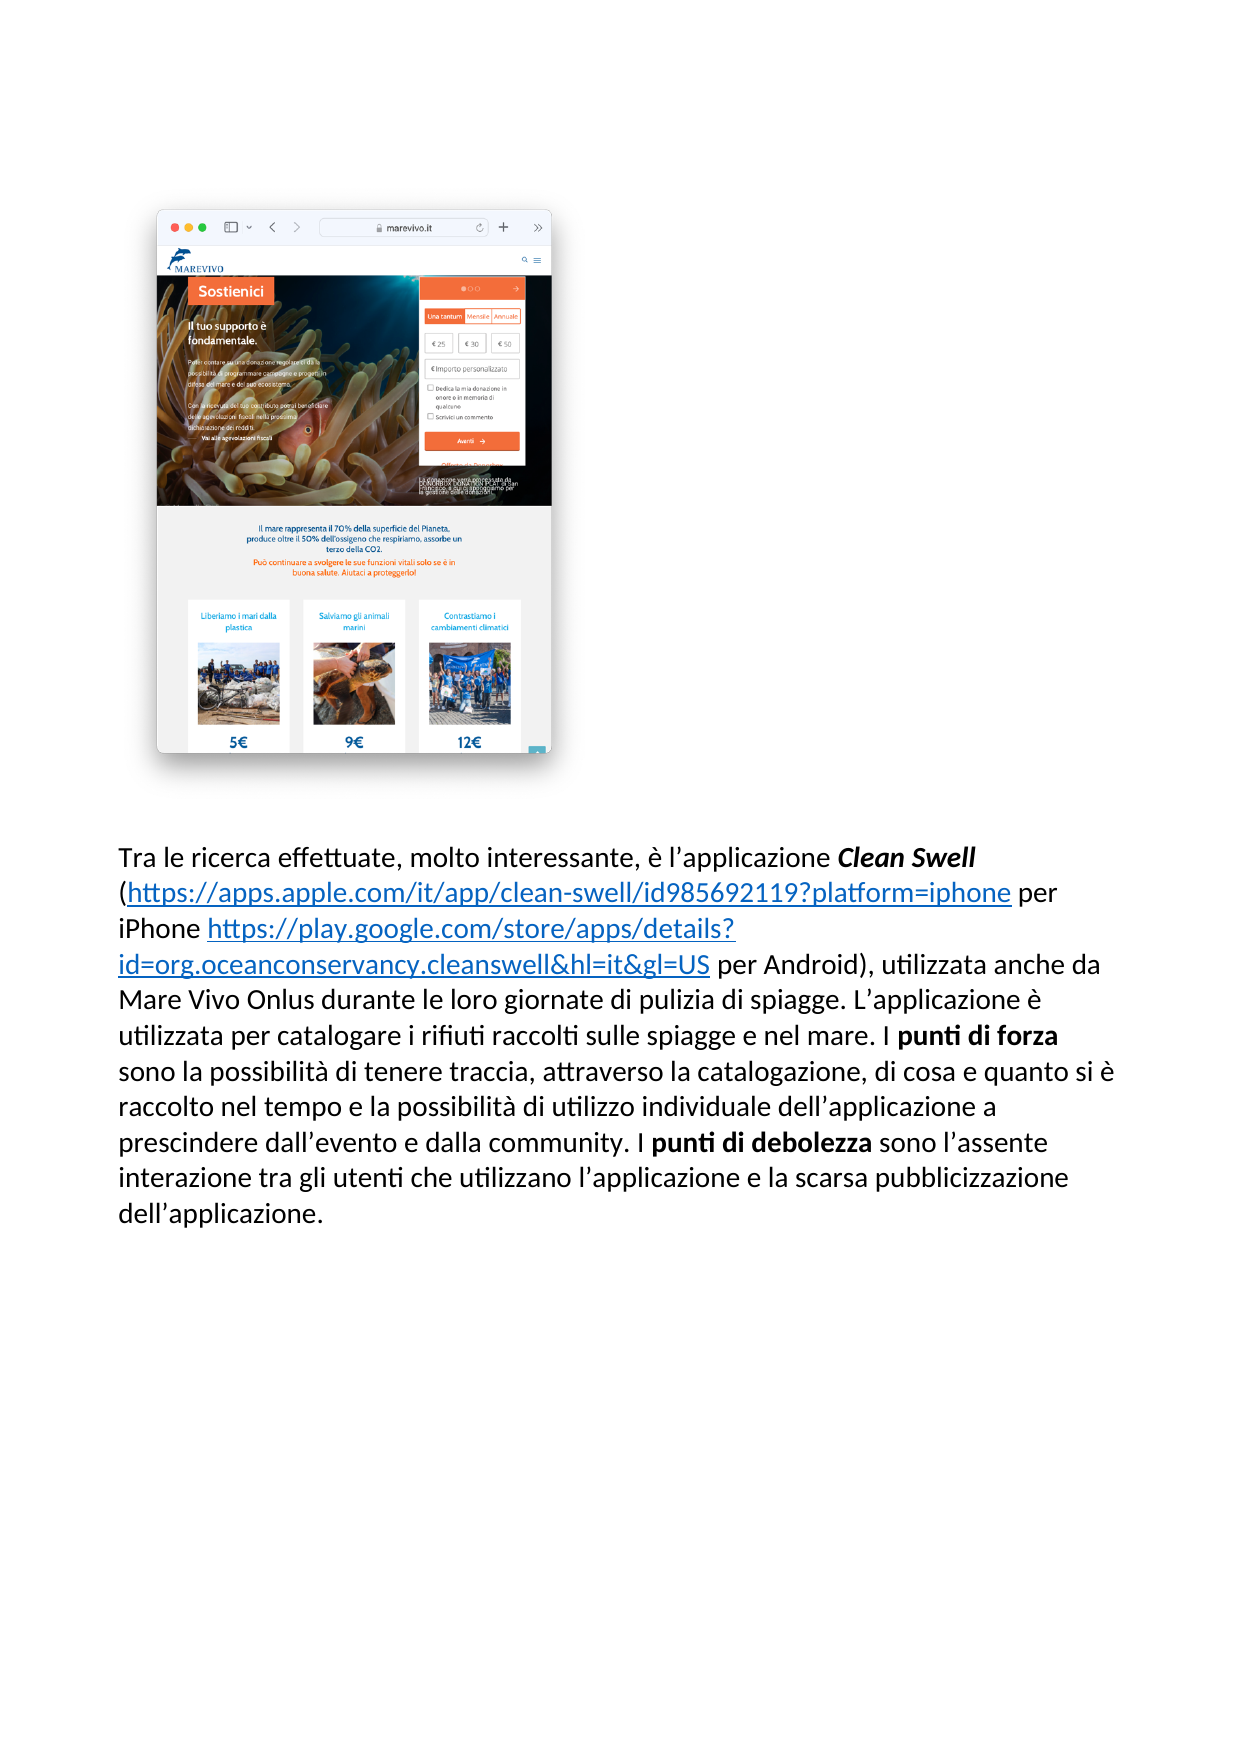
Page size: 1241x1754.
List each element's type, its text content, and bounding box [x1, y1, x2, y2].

text Tra le ricerca effettuate, molto interessante, è l’applicazione Clean Swell (https://apps.apple.com/it/app/clean-swell/id985692119?platform=iphone per iPhone https://play.google.com/store/apps/details?id=org.oceanconservancy.cleanswell&hl=it&gl=US per Android), utilizzata anche da Mare Vivo Onlus durante le loro giornate di pulizia di spiagge. L’applicazione è utilizzata per catalogare i rifiuti raccolti sulle spiagge e nel mare. I punti di forza sono la possibilità di tenere traccia, attraverso la catalogazione, di cosa e quanto si è raccolto nel tempo e la possibilità di utilizzo individuale dell’applicazione a prescindere dall’evento e dalla community. I punti di debolezza sono l’assente interazione tra gli utenti che utilizzano l’applicazione e la scarsa pubblicizzazione dell’applicazione. [118, 839, 1122, 1231]
picture [118, 183, 590, 804]
